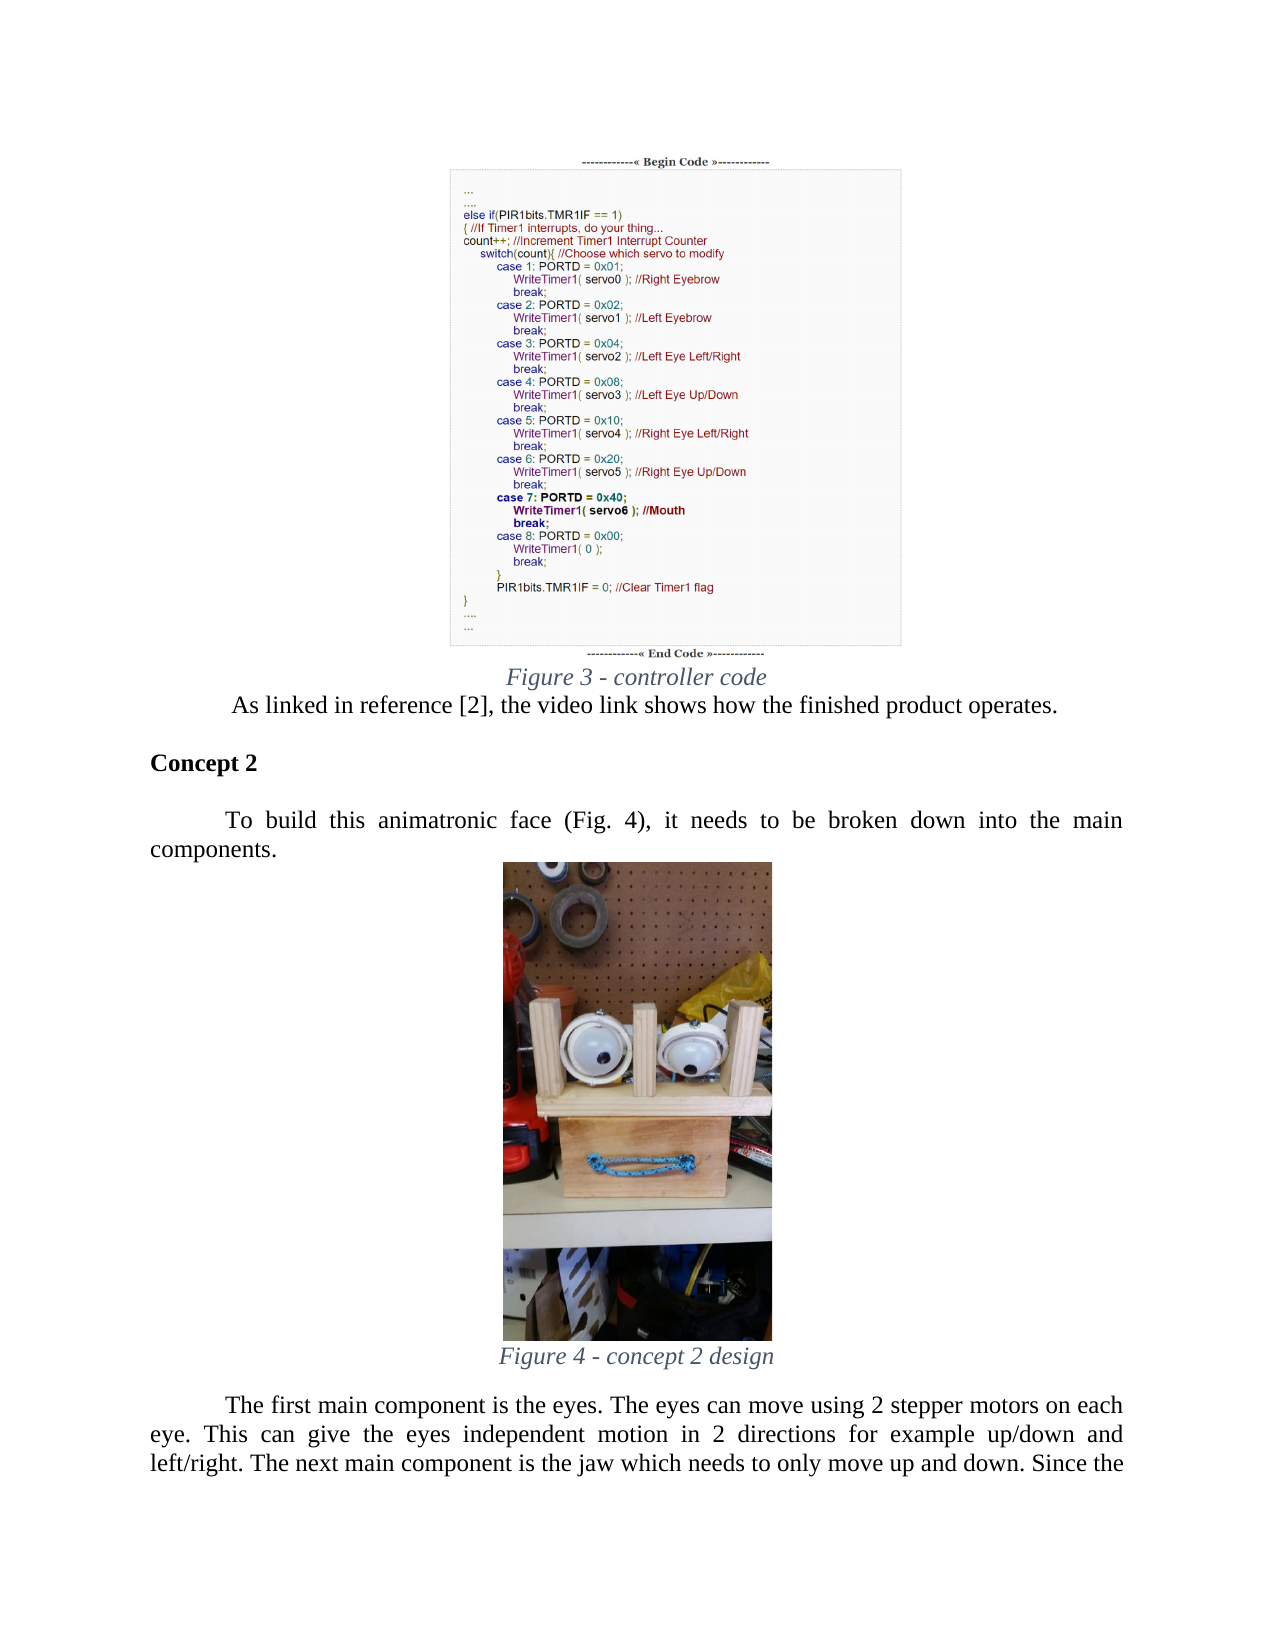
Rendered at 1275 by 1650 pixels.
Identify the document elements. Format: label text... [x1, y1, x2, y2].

text Figure 3 - controller code [150, 662, 1125, 690]
text Concept 2 [150, 748, 1125, 777]
text As linked in reference [2], the video link shows how the finished product operates. [150, 690, 1125, 719]
picture [445, 150, 905, 662]
picture [503, 862, 773, 1341]
text To build this animatronic face (Fig. 4), it needs to be broken down into the main components. [150, 805, 1125, 863]
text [150, 1391, 1125, 1477]
text Figure 4 - concept 2 design [150, 1341, 1125, 1370]
